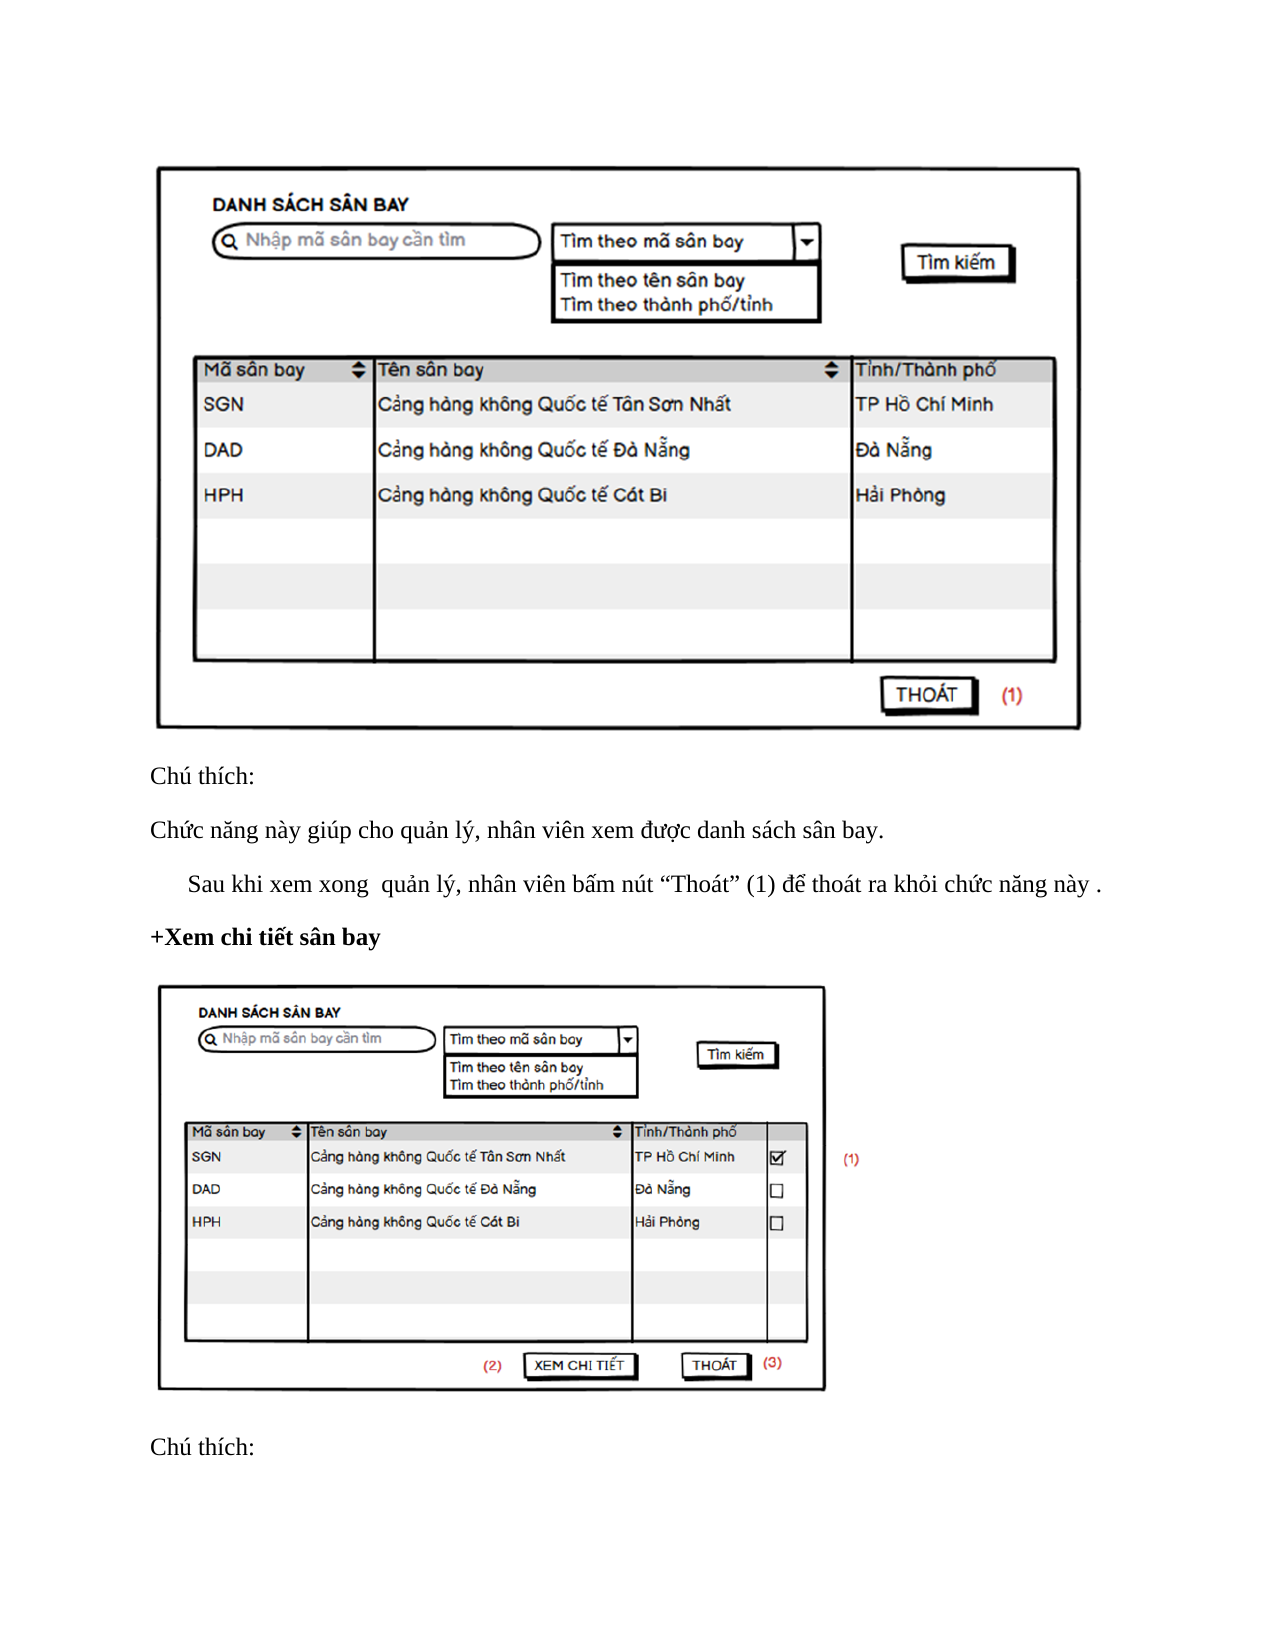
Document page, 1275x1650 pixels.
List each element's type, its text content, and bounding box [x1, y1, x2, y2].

text Chức năng này giúp cho quản lý, nhân viên xem được danh sách sân bay. [150, 815, 1125, 844]
text Chú thích: [150, 1432, 1125, 1461]
picture [150, 976, 868, 1408]
text +Xem chi tiết sân bay [150, 922, 1125, 951]
text Chú thích: [150, 761, 1125, 790]
text Sau khi xem xong quản lý, nhân viên bấm nút “Thoát” (1) để thoát ra khỏi chức năng này . [187, 869, 1125, 897]
picture [150, 150, 1090, 737]
